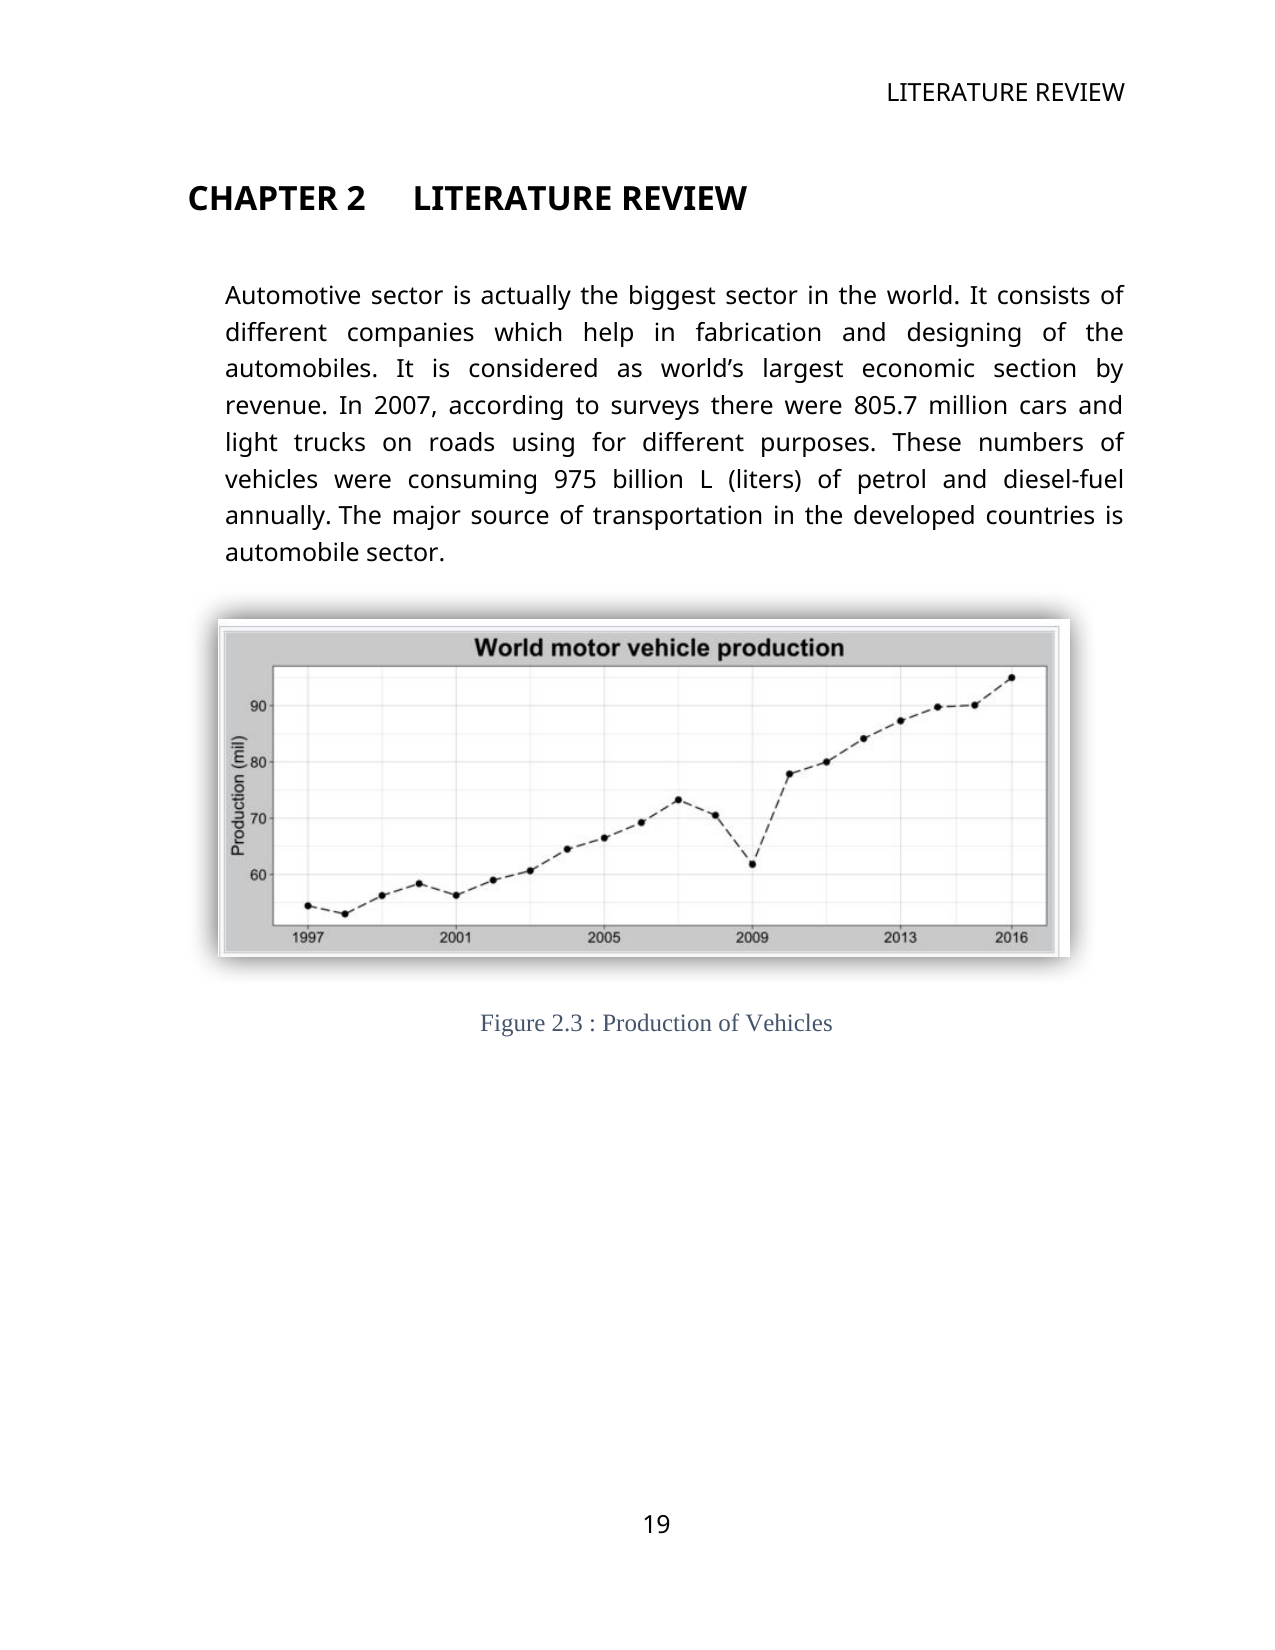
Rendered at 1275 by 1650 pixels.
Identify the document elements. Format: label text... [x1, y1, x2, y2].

subtitle LITERATURE REVIEW [187, 175, 1125, 220]
picture [218, 619, 1070, 957]
text Automotive sector is actually the biggest sector in the world. It consists of different companies which help in fabrication and designing of the automobiles. It is considered as world’s largest economic section by revenue. In 2007, according to surveys there were 805.7 million cars and light trucks on roads using for different purposes. These numbers of vehicles were consuming 975 billion L (liters) of petrol and diesel-fuel annually. The major source of transportation in the developed countries is automobile sector. [225, 277, 1125, 569]
